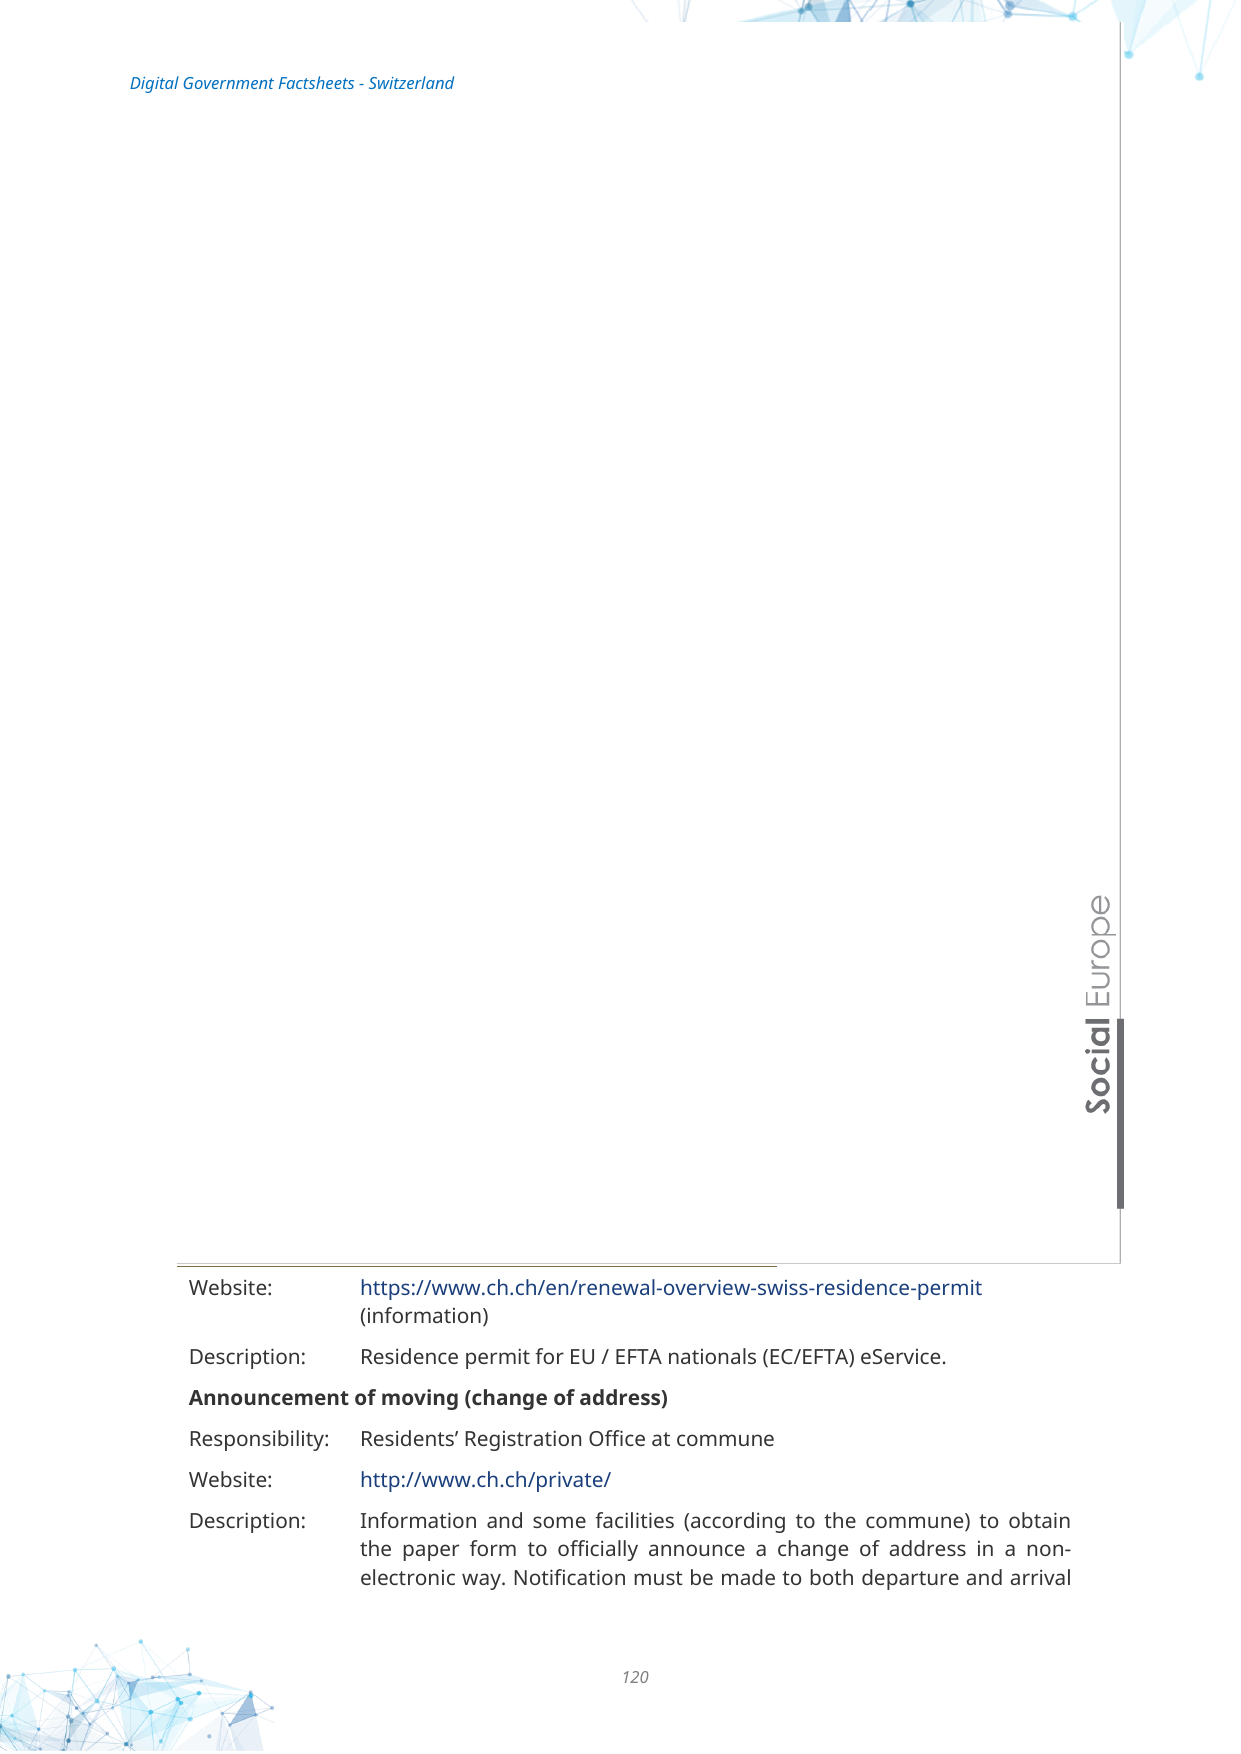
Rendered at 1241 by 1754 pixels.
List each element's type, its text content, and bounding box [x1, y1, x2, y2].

table_cell Information and some facilities (according to the commune) to obtain the paper form to officially announce a change of address in a non-electronic way. Notification must be made to both departure and arrival registration offices. [349, 1500, 1083, 1598]
table_cell http://www.ch.ch/private/ [349, 1459, 1083, 1500]
table_cell Residents’ Registration Office at commune [349, 1418, 1083, 1459]
table_cell Website: [177, 1459, 348, 1500]
table_cell Residence permit for EU / EFTA nationals (EC/EFTA) eService. [349, 1336, 1083, 1377]
table_cell Description: [177, 1500, 348, 1598]
table_cell Description: [177, 1336, 348, 1377]
picture [177, 22, 1124, 1264]
table_cell Website: [177, 1267, 348, 1336]
table_cell https://www.ch.ch/en/renewal-overview-swiss-residence-permit (information) [349, 1267, 1083, 1336]
table_cell Responsibility: [177, 1418, 348, 1459]
table_cell Announcement of moving (change of address) [177, 1377, 1083, 1418]
